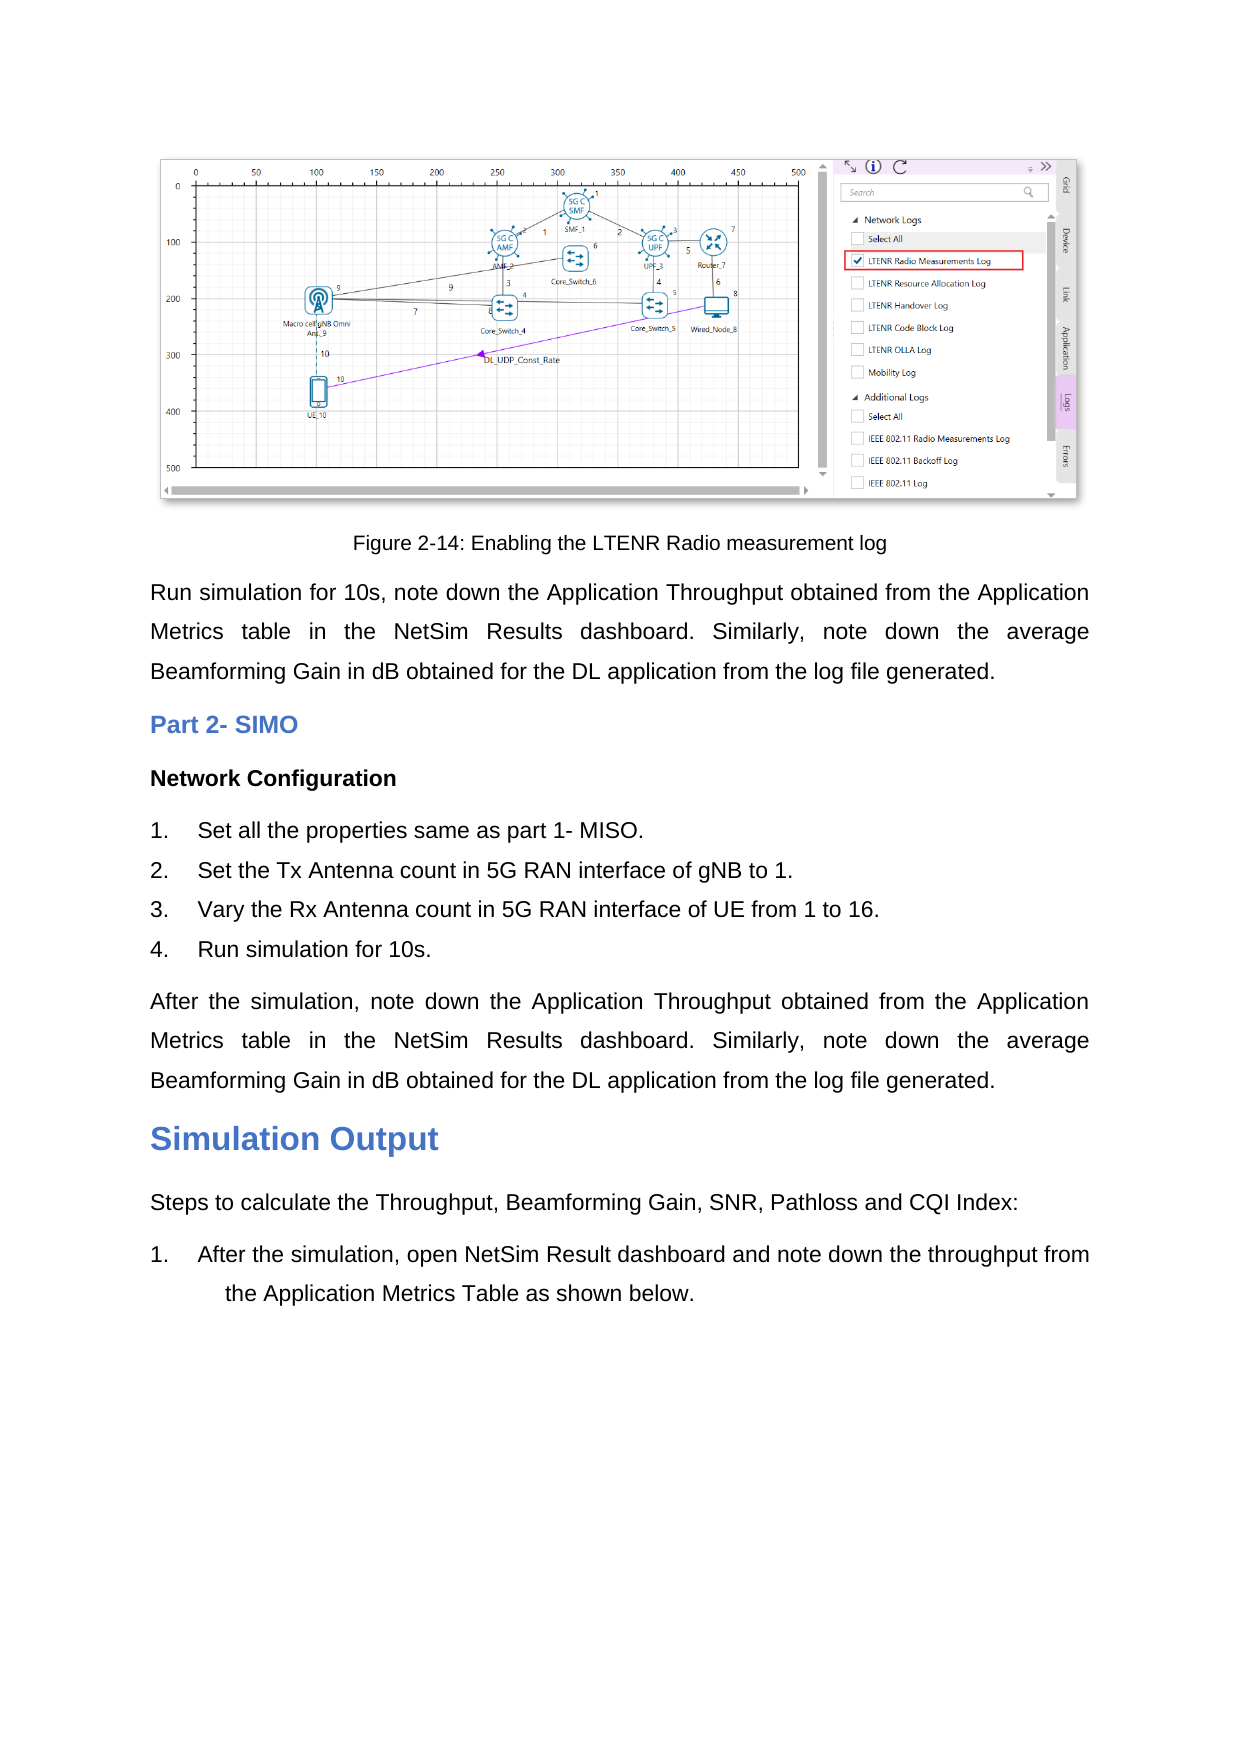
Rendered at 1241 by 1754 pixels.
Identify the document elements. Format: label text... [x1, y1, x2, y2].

text Steps to calculate the Throughput, Beamforming Gain, SNR, Pathloss and CQI Index: [150, 1189, 1090, 1215]
text After the simulation, note down the Application Throughput obtained from the Application Metrics table in the NetSim Results dashboard. Similarly, note down the average Beamforming Gain in dB obtained for the DL application from the log file generated. [150, 988, 1090, 1093]
list After the simulation, open NetSim Result dashboard and note down the throughput from the Application Metrics Table as shown below. [150, 1241, 1090, 1307]
text Vary the Rx Antenna count in 5G RAN interface of UE from 1 to 16. [150, 896, 1090, 923]
text Network Configuration [150, 765, 1090, 792]
text Set the Tx Antenna count in 5G RAN interface of gNB to 1. [150, 857, 1090, 883]
subtitle Simulation Output [150, 1119, 1090, 1157]
text Run simulation for 10s, note down the Application Throughput obtained from the Application Metrics table in the NetSim Results dashboard. Similarly, note down the average Beamforming Gain in dB obtained for the DL application from the log file generated. [150, 579, 1090, 684]
list Set all the properties same as part 1- MISO. [150, 817, 1090, 844]
picture [161, 160, 1076, 498]
text Run simulation for 10s. [150, 936, 1090, 962]
subtitle Part 2- SIMO [150, 710, 1090, 738]
